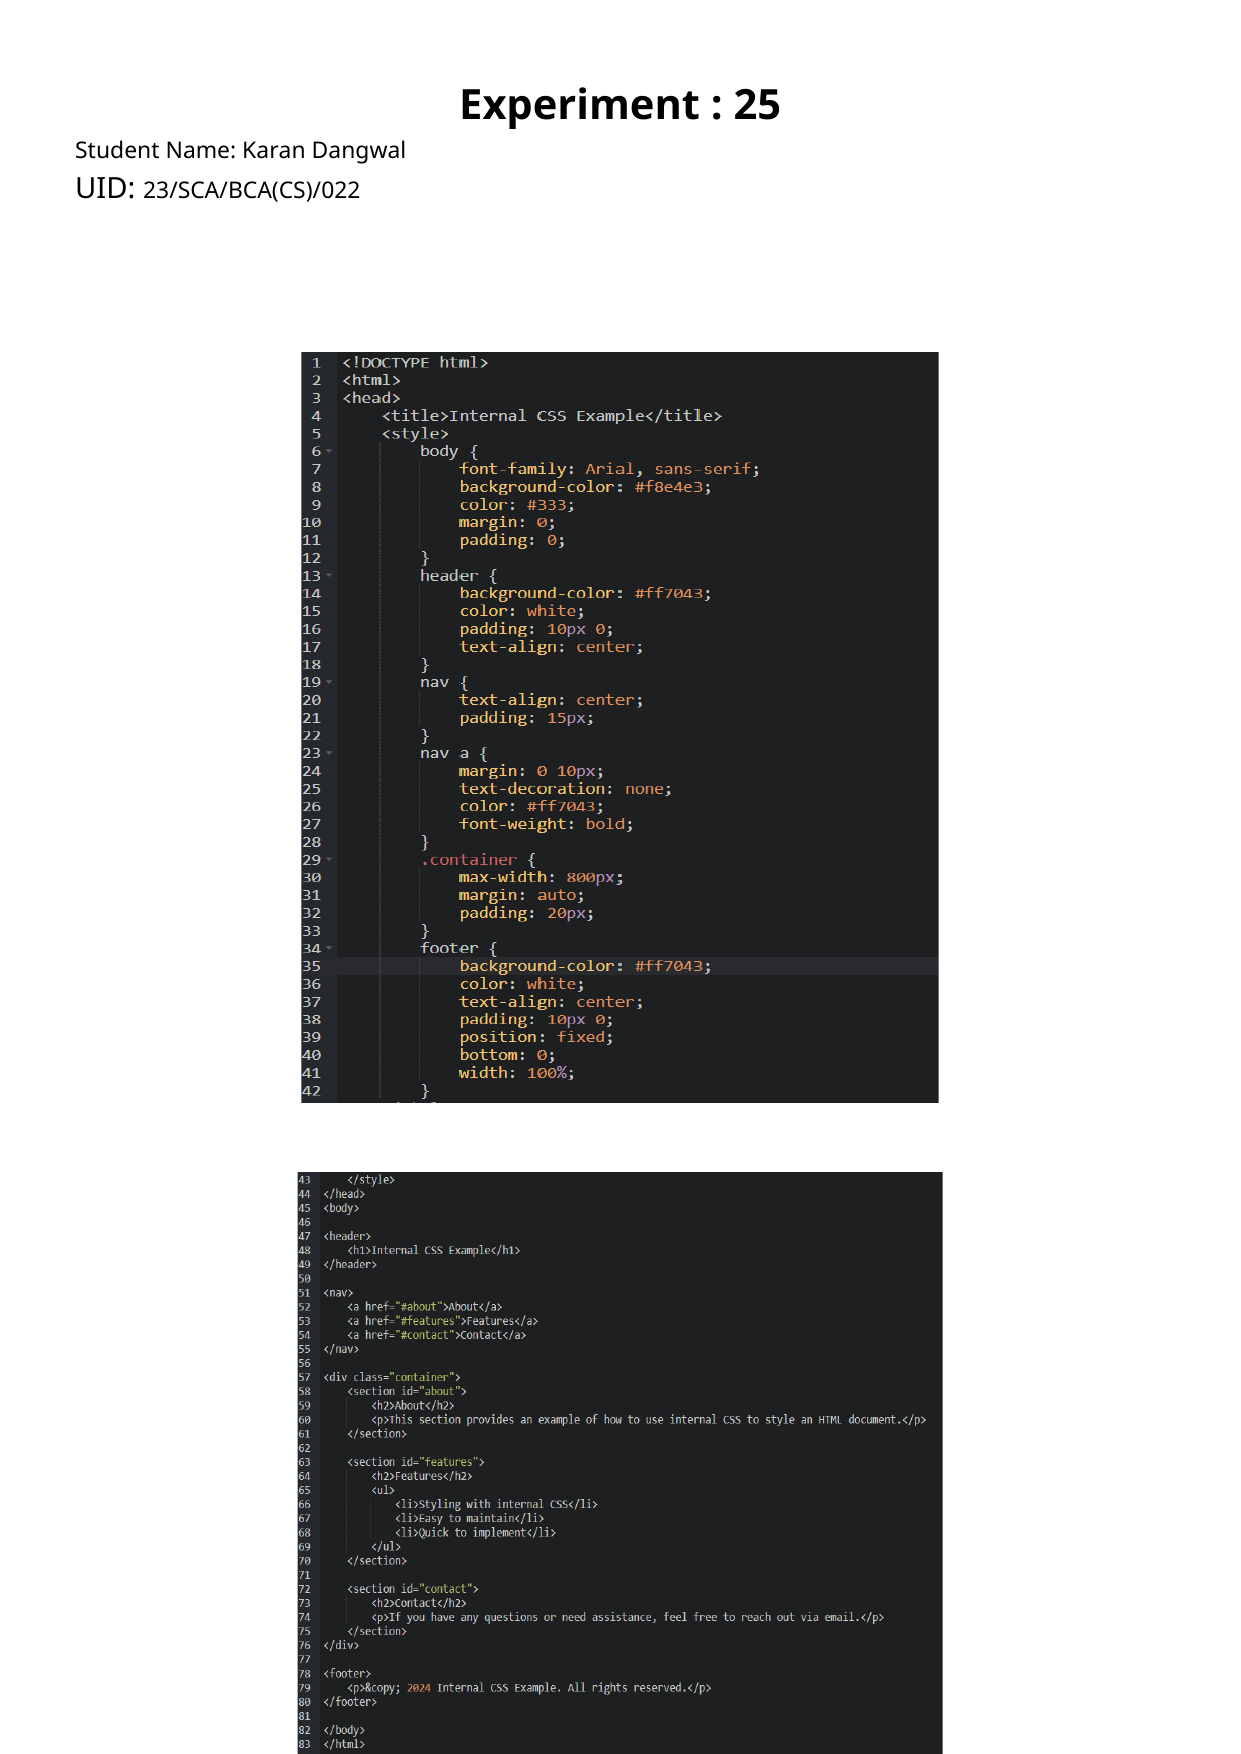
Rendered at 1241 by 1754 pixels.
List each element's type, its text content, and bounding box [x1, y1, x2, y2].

text Experiment : 25 [75, 75, 1165, 132]
picture [301, 352, 939, 1103]
picture [297, 1172, 943, 1754]
text Student Name: Karan Dangwal [75, 134, 1165, 165]
text UID: 23/SCA/BCA(CS)/022 [75, 167, 1165, 207]
